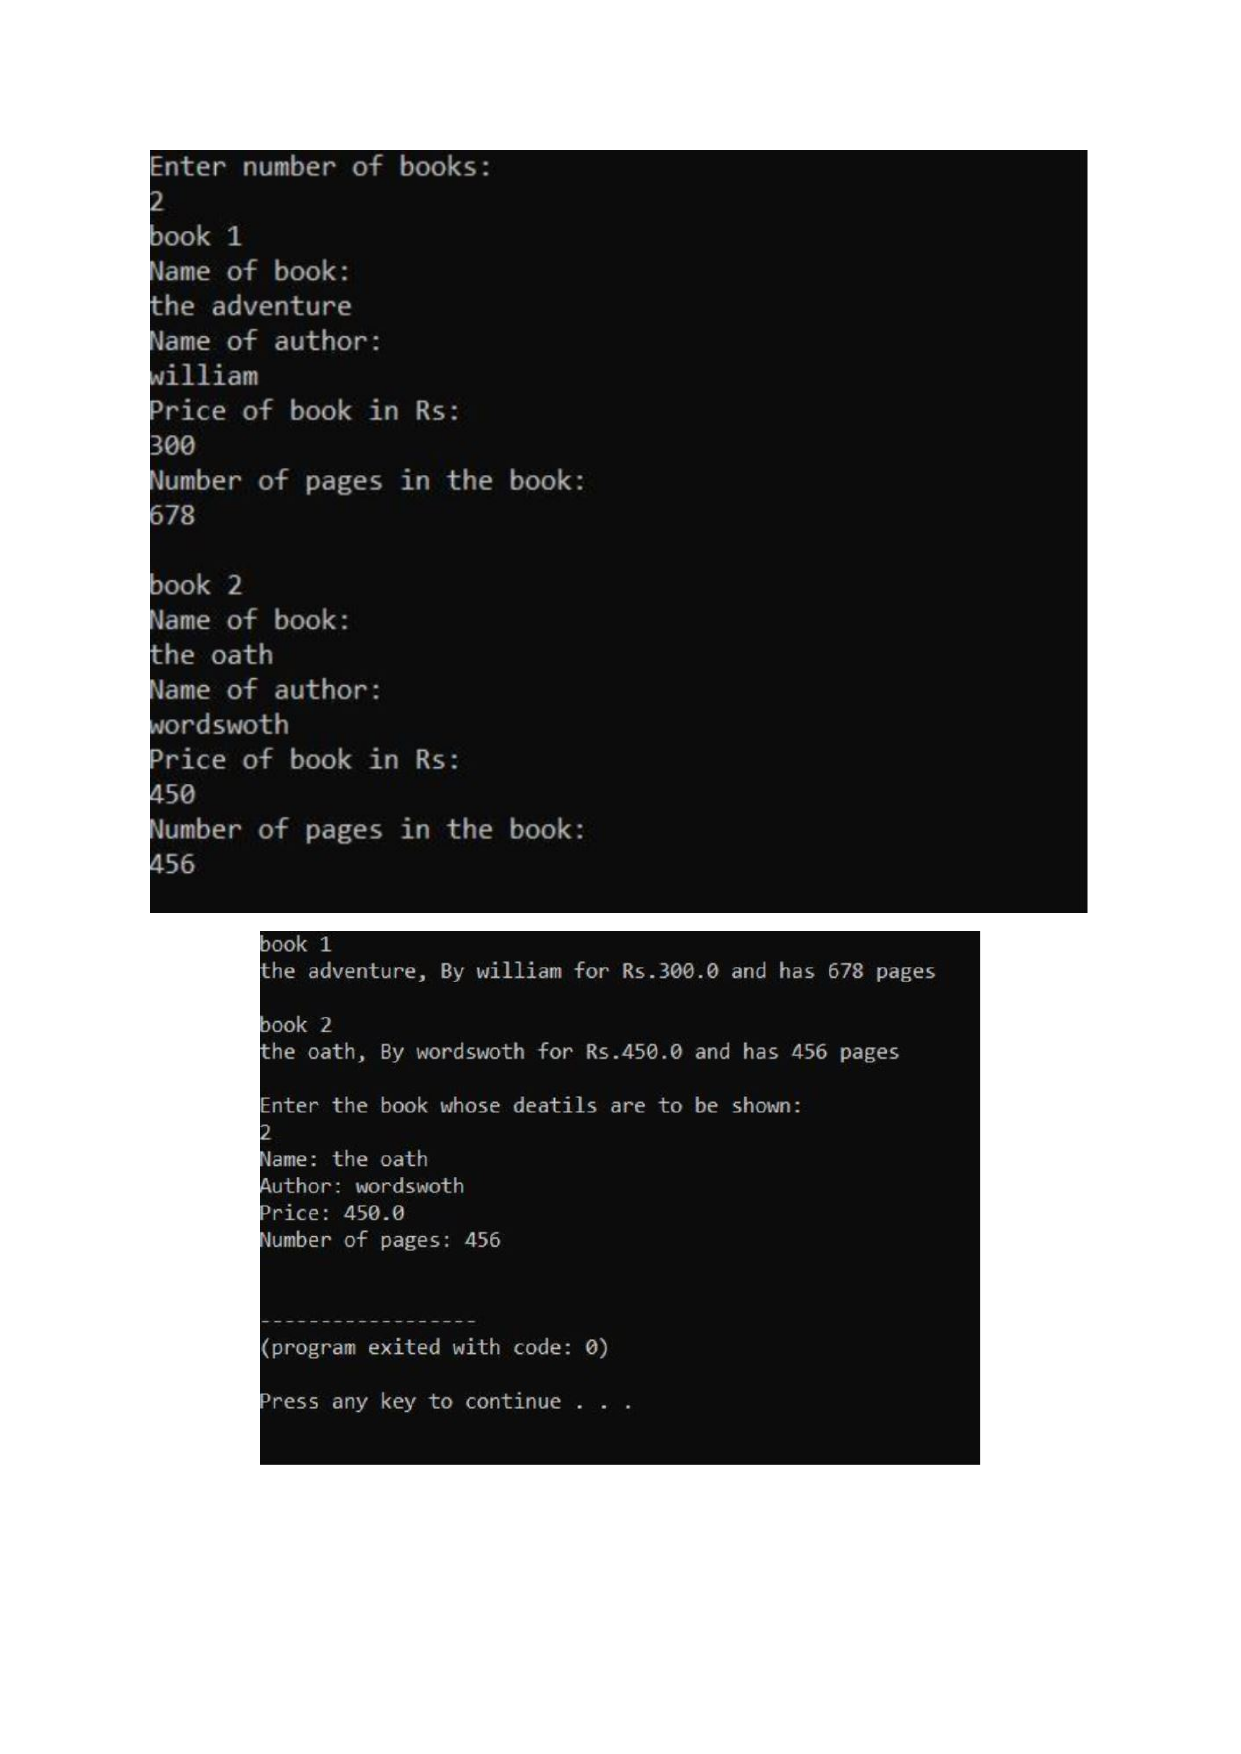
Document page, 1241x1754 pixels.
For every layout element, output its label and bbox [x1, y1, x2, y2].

picture [150, 150, 1091, 913]
picture [260, 931, 980, 1467]
